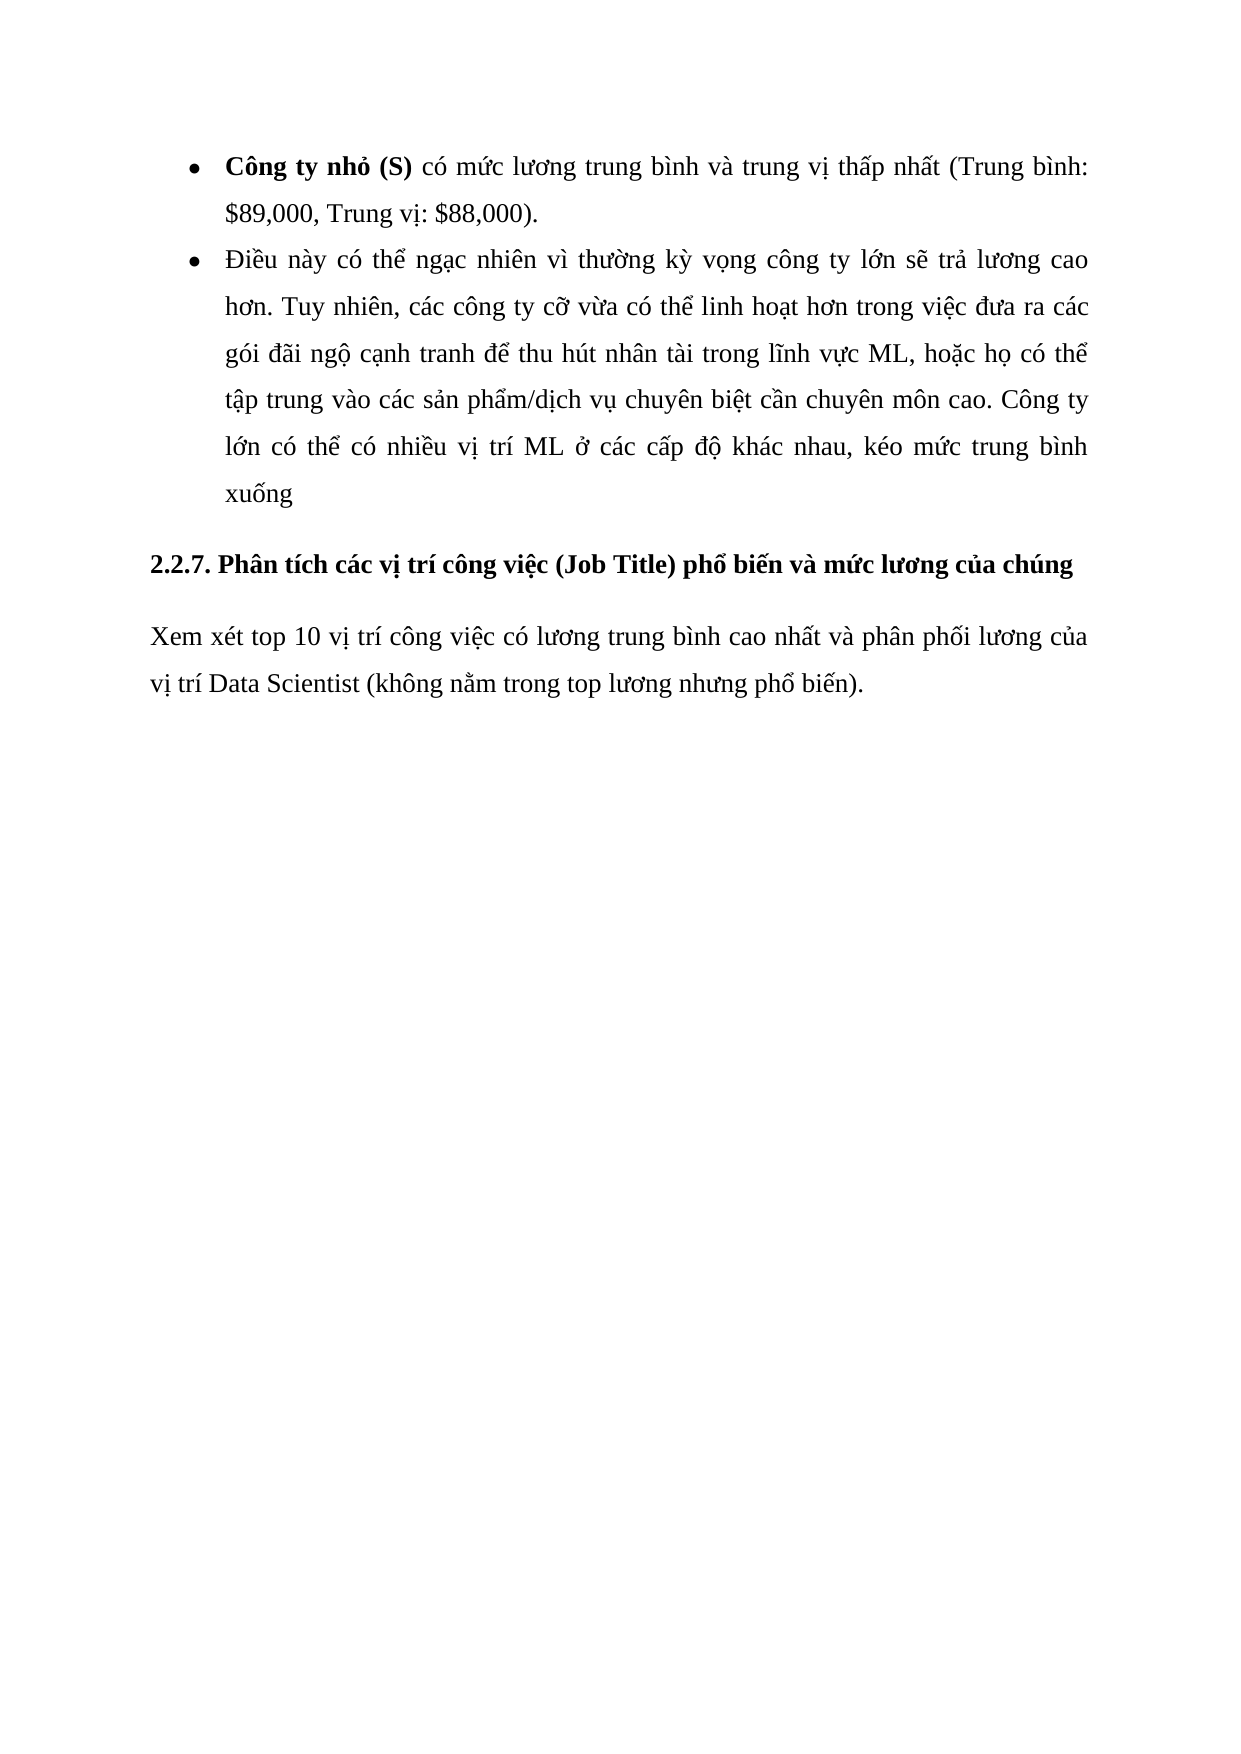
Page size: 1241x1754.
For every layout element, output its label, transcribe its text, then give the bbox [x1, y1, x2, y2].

list Công ty nhỏ (S) có mức lương trung bình và trung vị thấp nhất (Trung bình: $89,000, Trung vị: $88,000). [187, 150, 1090, 228]
subtitle 2.2.7. Phân tích các vị trí công việc (Job Title) phổ biến và mức lương của chúng [150, 548, 1090, 579]
list Điều này có thể ngạc nhiên vì thường kỳ vọng công ty lớn sẽ trả lương cao hơn. Tuy nhiên, các công ty cỡ vừa có thể linh hoạt hơn trong việc đưa ra các gói đãi ngộ cạnh tranh để thu hút nhân tài trong lĩnh vực ML, hoặc họ có thể tập trung vào các sản phẩm/dịch vụ chuyên biệt cần chuyên môn cao. Công ty lớn có thể có nhiều vị trí ML ở các cấp độ khác nhau, kéo mức trung bình xuống [187, 243, 1090, 508]
text Xem xét top 10 vị trí công việc có lương trung bình cao nhất và phân phối lương của vị trí Data Scientist (không nằm trong top lương nhưng phổ biến). [150, 620, 1090, 698]
